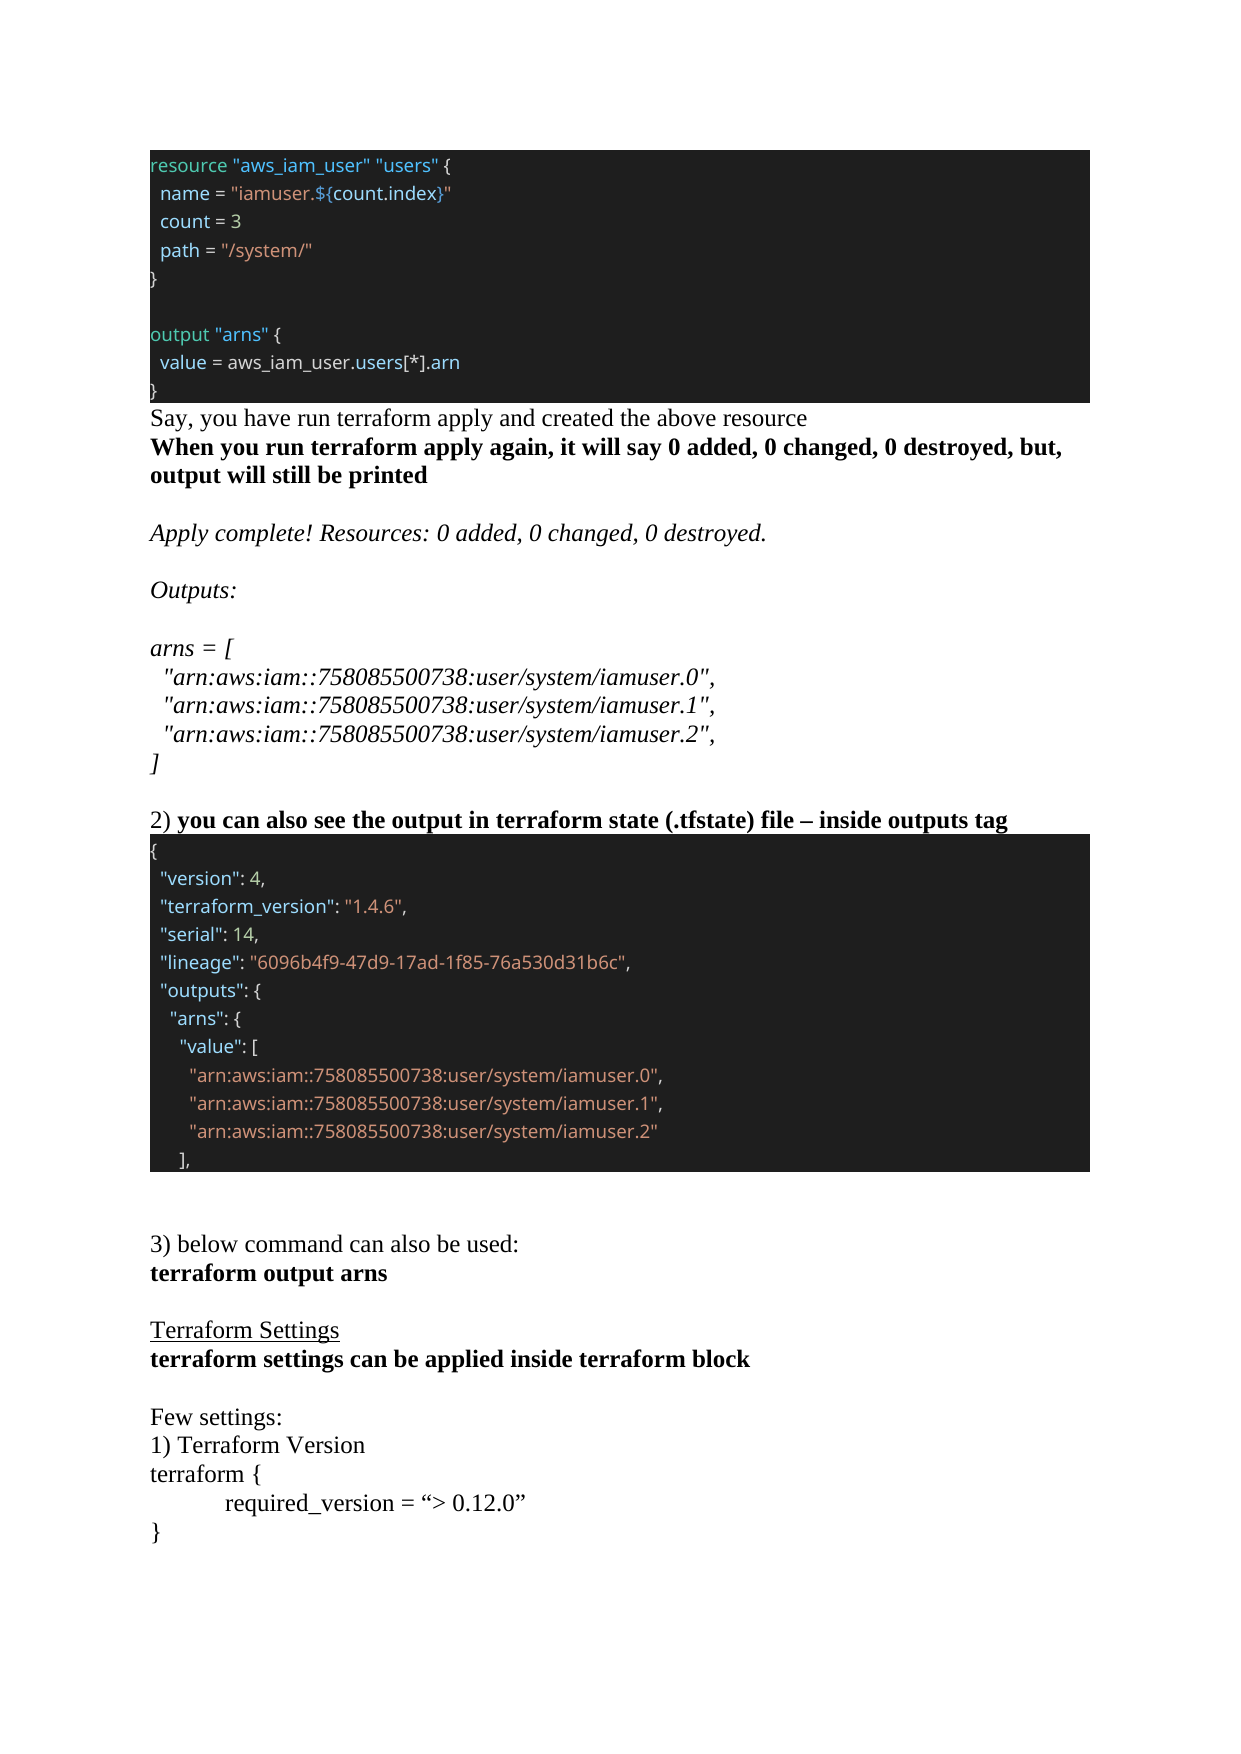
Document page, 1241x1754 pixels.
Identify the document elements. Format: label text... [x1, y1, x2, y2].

text } [150, 262, 1090, 291]
text "arn:aws:iam::758085500738:user/system/iamuser.1", [150, 691, 1090, 719]
text "arn:aws:iam::758085500738:user/system/iamuser.1", [150, 1087, 1090, 1116]
text "arns": { [150, 1003, 1090, 1031]
text "outputs": { [150, 975, 1090, 1003]
text arns = [ [150, 633, 1090, 662]
text "arn:aws:iam::758085500738:user/system/iamuser.2", [150, 719, 1090, 748]
text terraform { [150, 1459, 1090, 1488]
text name = "iamuser.${count.index}" [150, 178, 1090, 206]
text "version": 4, [150, 862, 1090, 891]
text 2) you can also see the output in terraform state (.tfstate) file – inside outputs tag [150, 806, 1090, 834]
text Outputs: [150, 576, 1090, 604]
text path = "/system/" [150, 234, 1090, 262]
text "arn:aws:iam::758085500738:user/system/iamuser.2" [150, 1116, 1090, 1144]
text Few settings: [150, 1402, 1090, 1431]
text "arn:aws:iam::758085500738:user/system/iamuser.0", [150, 662, 1090, 691]
text "terraform_version": "1.4.6", [150, 891, 1090, 919]
text required_version = “> 0.12.0” [150, 1488, 1090, 1517]
text ] [150, 748, 1090, 777]
text resource "aws_iam_user" "users" { [150, 150, 1090, 178]
text "value": [ [150, 1031, 1090, 1059]
text output "arns" { [150, 319, 1090, 347]
text Terraform Settings [150, 1316, 1090, 1344]
text { [150, 834, 1090, 862]
text terraform output arns [150, 1258, 1090, 1287]
text 1) Terraform Version [150, 1431, 1090, 1459]
text Say, you have run terraform apply and created the above resource [150, 403, 1090, 432]
text Apply complete! Resources: 0 added, 0 changed, 0 destroyed. [150, 518, 1090, 547]
text When you run terraform apply again, it will say 0 added, 0 changed, 0 destroyed, but, output will still be printed [150, 432, 1090, 489]
text "arn:aws:iam::758085500738:user/system/iamuser.0", [150, 1059, 1090, 1087]
text terraform settings can be applied inside terraform block [150, 1344, 1090, 1373]
text count = 3 [150, 206, 1090, 234]
text "serial": 14, [150, 919, 1090, 947]
text value = aws_iam_user.users[*].arn [150, 347, 1090, 375]
text } [150, 375, 1090, 403]
text ], [150, 1144, 1090, 1172]
text } [150, 1517, 1090, 1546]
text "lineage": "6096b4f9-47d9-17ad-1f85-76a530d31b6c", [150, 947, 1090, 975]
text 3) below command can also be used: [150, 1229, 1090, 1258]
